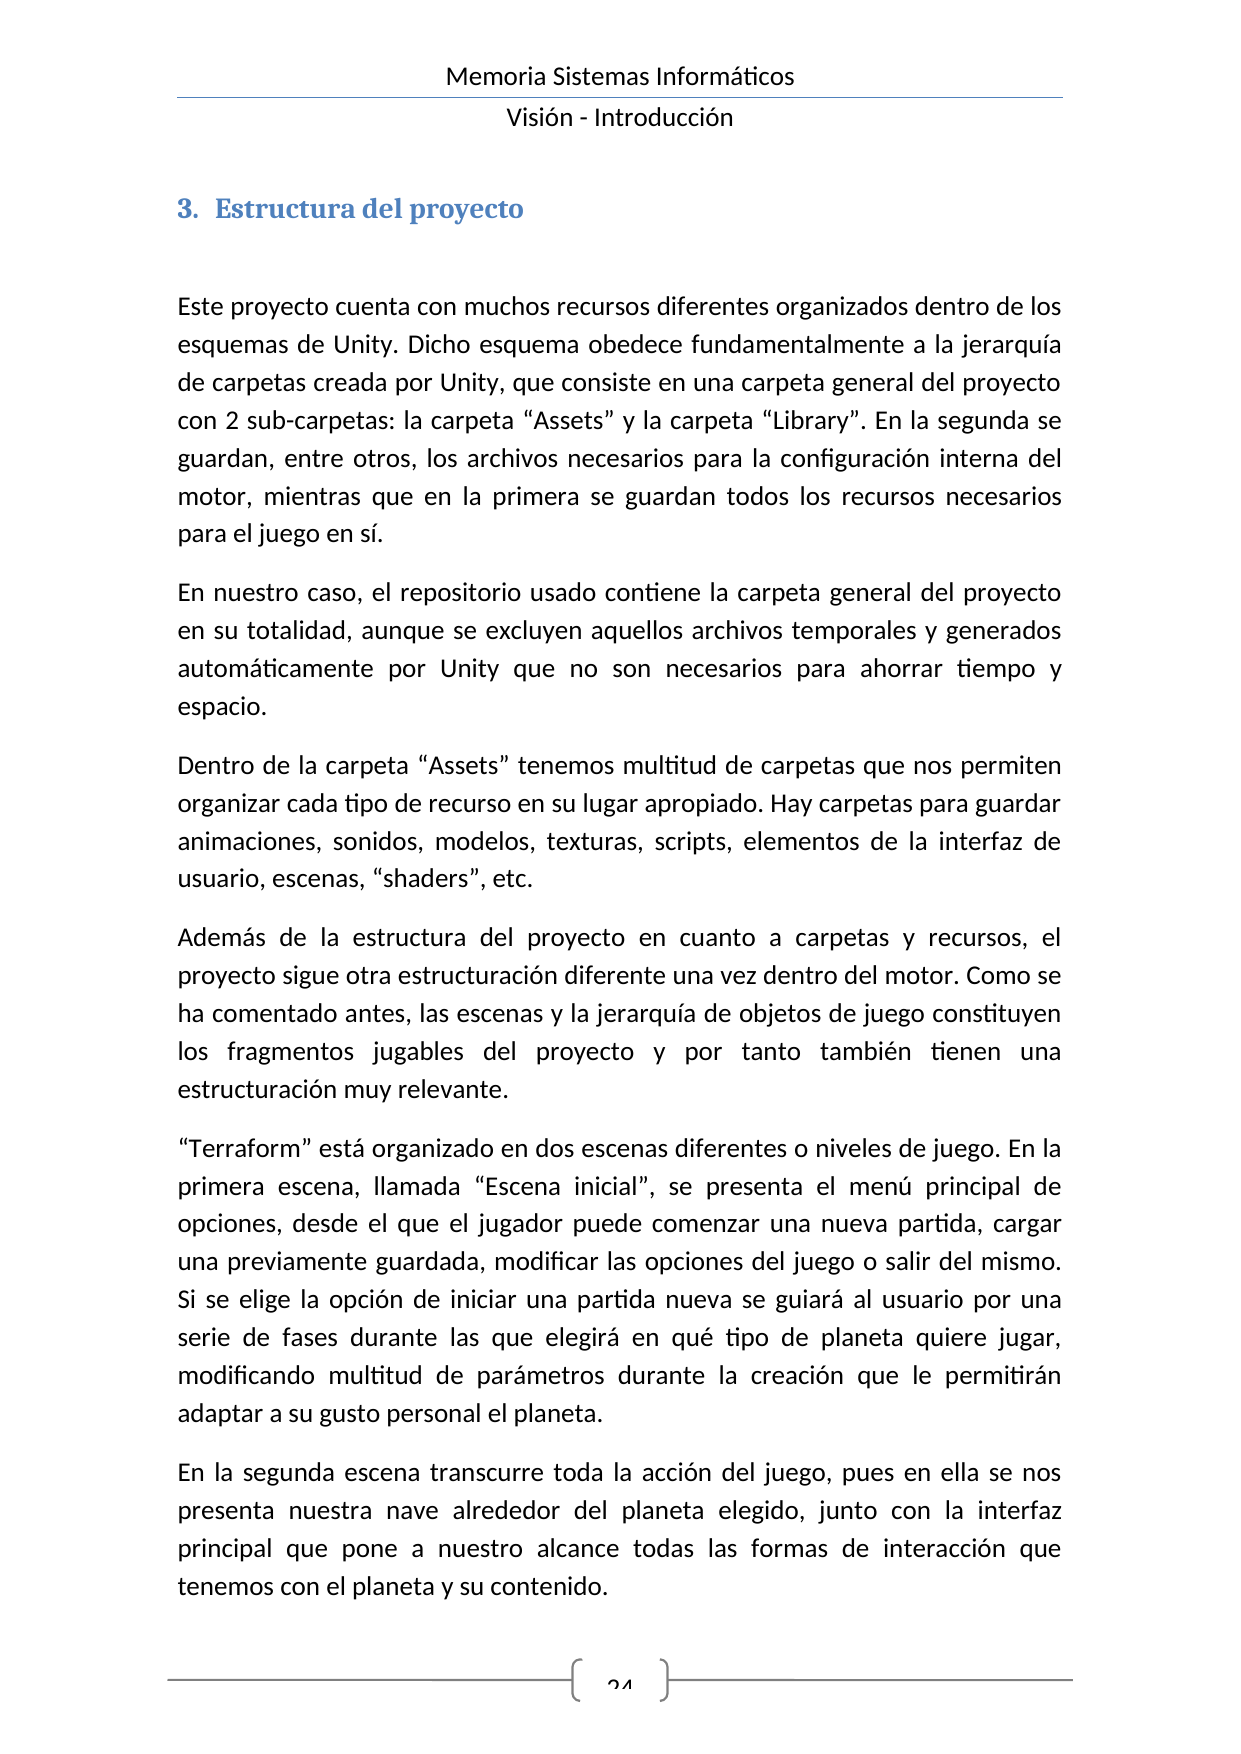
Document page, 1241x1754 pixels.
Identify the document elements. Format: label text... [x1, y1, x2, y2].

text En nuestro caso, el repositorio usado contiene la carpeta general del proyecto en su totalidad, aunque se excluyen aquellos archivos temporales y generados automáticamente por Unity que no son necesarios para ahorrar tiempo y espacio. [177, 575, 1063, 722]
text En la segunda escena transcurre toda la acción del juego, pues en ella se nos presenta nuestra nave alrededor del planeta elegido, junto con la interfaz principal que pone a nuestro alcance todas las formas de interacción que tenemos con el planeta y su contenido. [177, 1455, 1063, 1602]
text Dentro de la carpeta “Assets” tenemos multitud de carpetas que nos permiten organizar cada tipo de recurso en su lugar apropiado. Hay carpetas para guardar animaciones, sonidos, modelos, texturas, scripts, elementos de la interfaz de usuario, escenas, “shaders”, etc. [177, 748, 1063, 895]
subtitle Estructura del proyecto [177, 192, 1063, 225]
text Este proyecto cuenta con muchos recursos diferentes organizados dentro de los esquemas de Unity. Dicho esquema obedece fundamentalmente a la jerarquía de carpetas creada por Unity, que consiste en una carpeta general del proyecto con 2 sub-carpetas: la carpeta “Assets” y la carpeta “Library”. En la segunda se guardan, entre otros, los archivos necesarios para la configuración interna del motor, mientras que en la primera se guardan todos los recursos necesarios para el juego en sí. [177, 289, 1063, 550]
text Además de la estructura del proyecto en cuanto a carpetas y recursos, el proyecto sigue otra estructuración diferente una vez dentro del motor. Como se ha comentado antes, las escenas y la jerarquía de objetos de juego constituyen los fragmentos jugables del proyecto y por tanto también tienen una estructuración muy relevante. [177, 920, 1063, 1105]
text “Terraform” está organizado en dos escenas diferentes o niveles de juego. En la primera escena, llamada “Escena inicial”, se presenta el menú principal de opciones, desde el que el jugador puede comenzar una nueva partida, cargar una previamente guardada, modificar las opciones del juego o salir del mismo. Si se elige la opción de iniciar una partida nueva se guiará al usuario por una serie de fases durante las que elegirá en qué tipo de planeta quiere jugar, modificando multitud de parámetros durante la creación que le permitirán adaptar a su gusto personal el planeta. [177, 1131, 1063, 1429]
